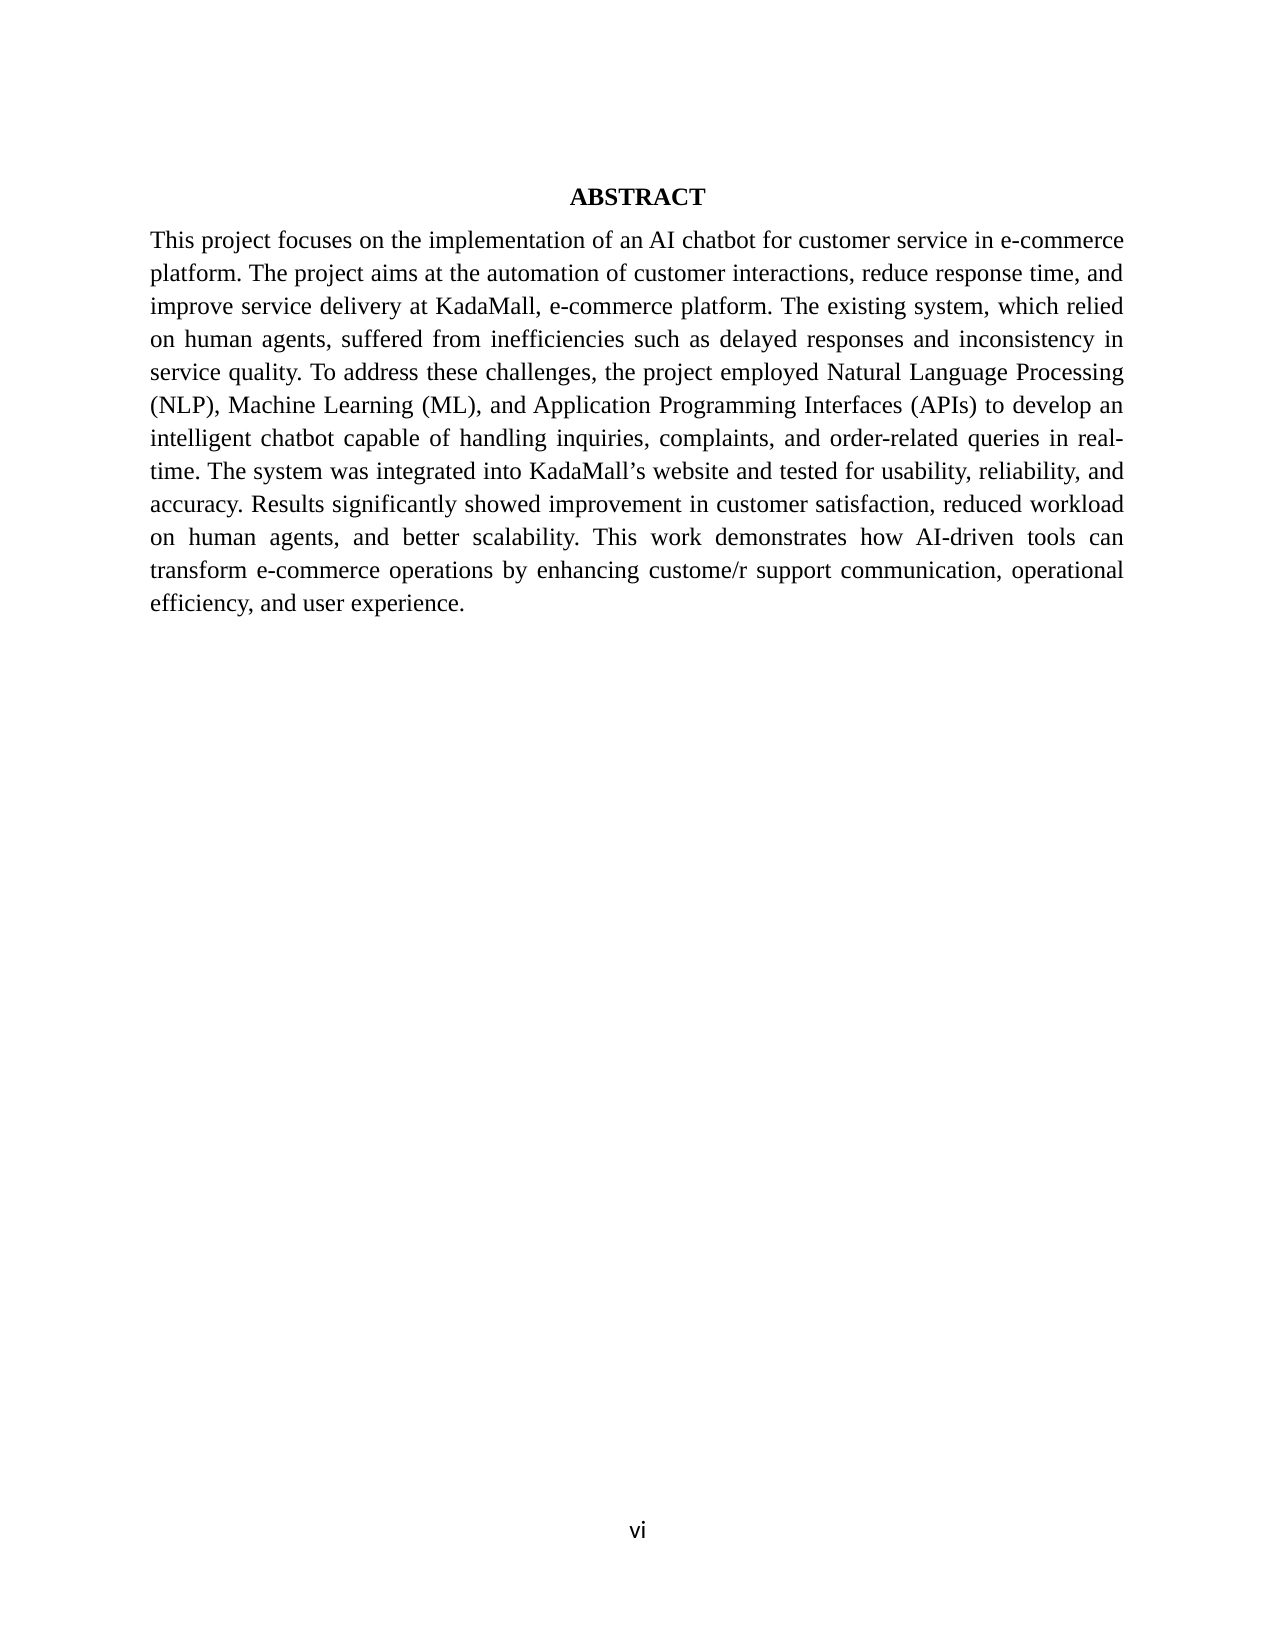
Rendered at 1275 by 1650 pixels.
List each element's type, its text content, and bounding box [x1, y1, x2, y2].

text This project focuses on the implementation of an AI chatbot for customer service in e-commerce platform. The project aims at the automation of customer interactions, reduce response time, and improve service delivery at KadaMall, e-commerce platform. The existing system, which relied on human agents, suffered from inefficiencies such as delayed responses and inconsistency in service quality. To address these challenges, the project employed Natural Language Processing (NLP), Machine Learning (ML), and Application Programming Interfaces (APIs) to develop an intelligent chatbot capable of handling inquiries, complaints, and order-related queries in real-time. The system was integrated into KadaMall’s website and tested for usability, reliability, and accuracy. Results significantly showed improvement in customer satisfaction, reduced workload on human agents, and better scalability. This work demonstrates how AI-driven tools can transform e-commerce operations by enhancing custome/r support communication, operational efficiency, and user experience. [150, 225, 1125, 617]
subtitle ABSTRACT [150, 182, 1125, 211]
